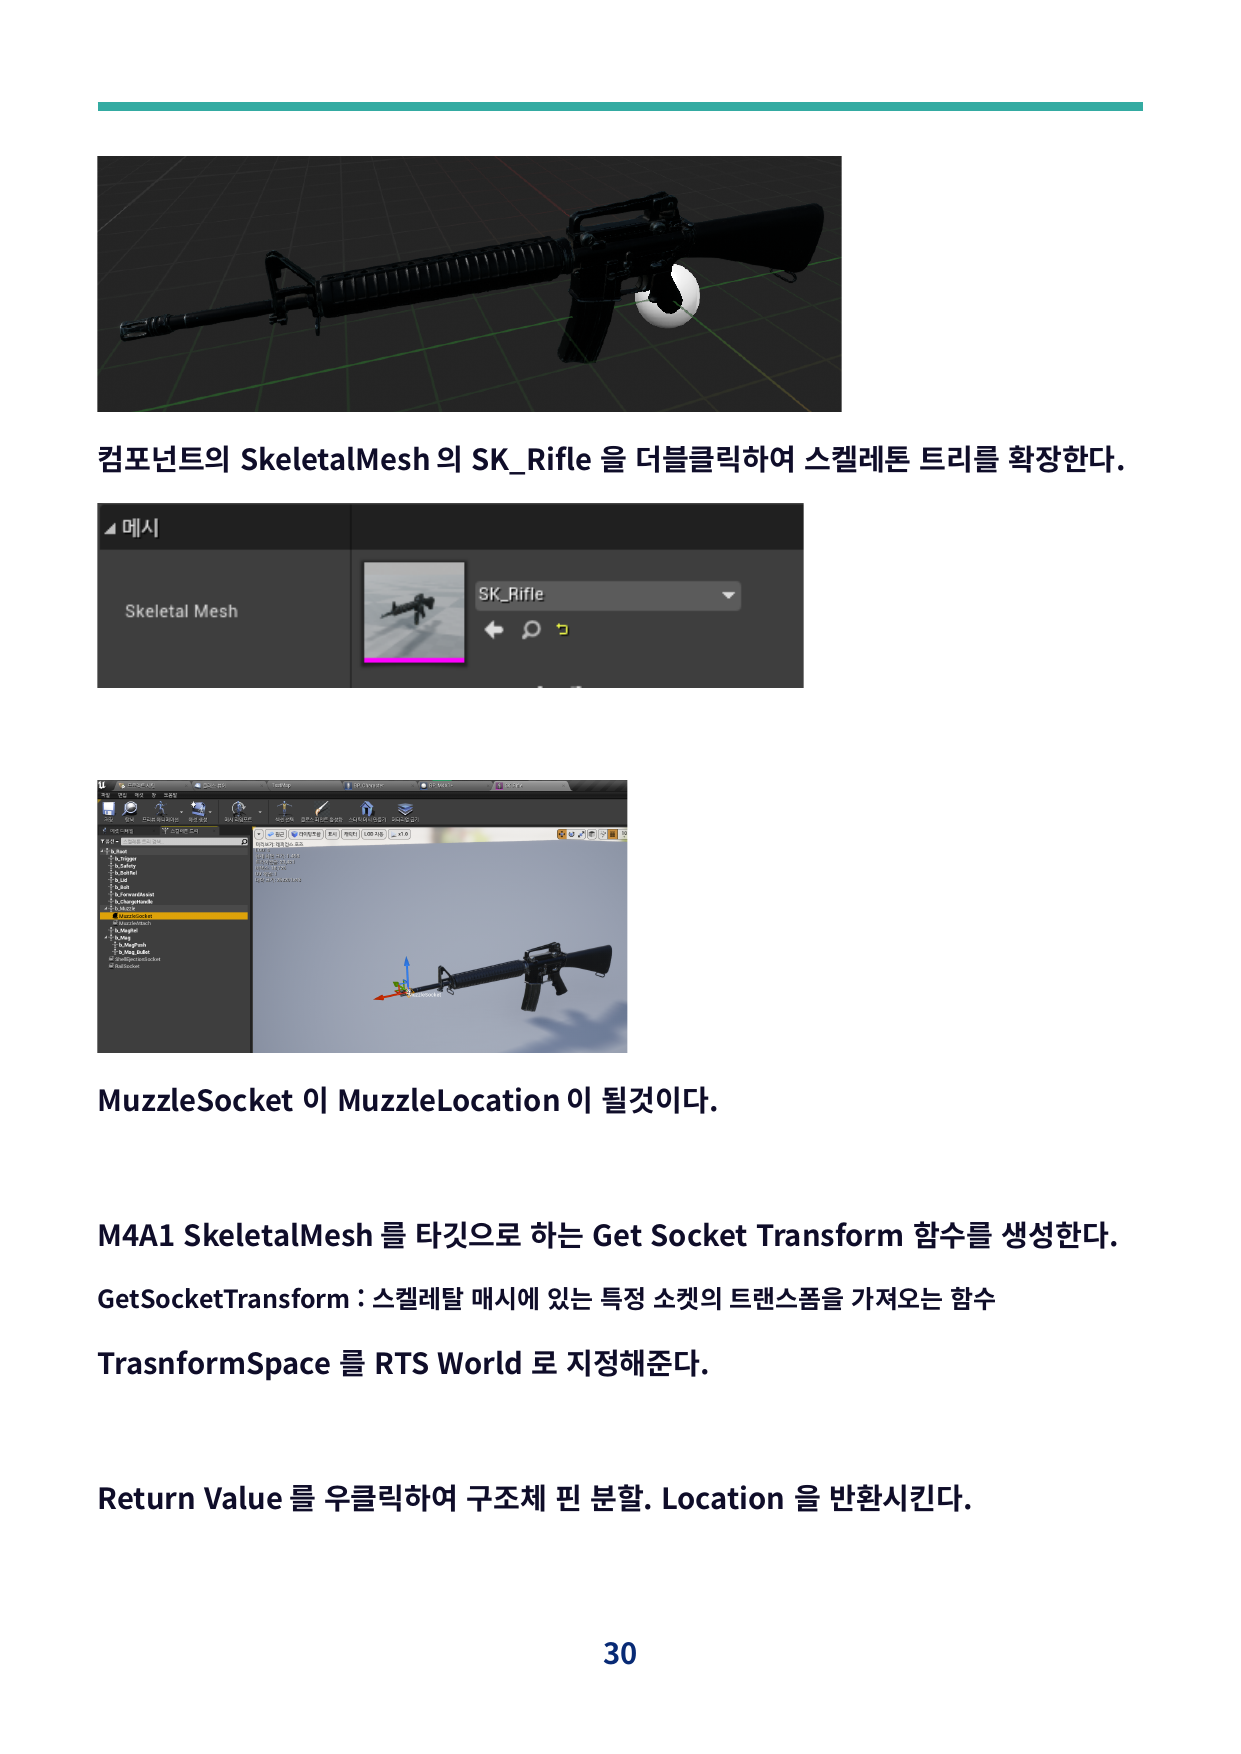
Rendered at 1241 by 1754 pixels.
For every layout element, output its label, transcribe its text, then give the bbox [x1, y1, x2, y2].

picture [97, 780, 628, 1053]
subtitle Return Value를 우클릭하여 구조체 핀 분할. Location 을 반환시킨다. [97, 1475, 1143, 1518]
subtitle GetSocketTransform : 스켈레탈 매시에 있는 특정 소켓의 트랜스폼을 가져오는 함수 [97, 1279, 1143, 1316]
subtitle TrasnformSpace 를 RTS World 로 지정해준다. [97, 1341, 1143, 1383]
picture [97, 156, 842, 412]
subtitle MuzzleSocket 이 MuzzleLocation이 될것이다. [97, 1078, 1143, 1120]
subtitle 컴포넌트의 SkeletalMesh의 SK_Rifle 을 더블클릭하여 스켈레톤 트리를 확장한다. [97, 436, 1143, 478]
subtitle M4A1 SkeletalMesh를 타깃으로 하는 Get Socket Transform 함수를 생성한다. [97, 1212, 1143, 1254]
picture [97, 503, 804, 688]
